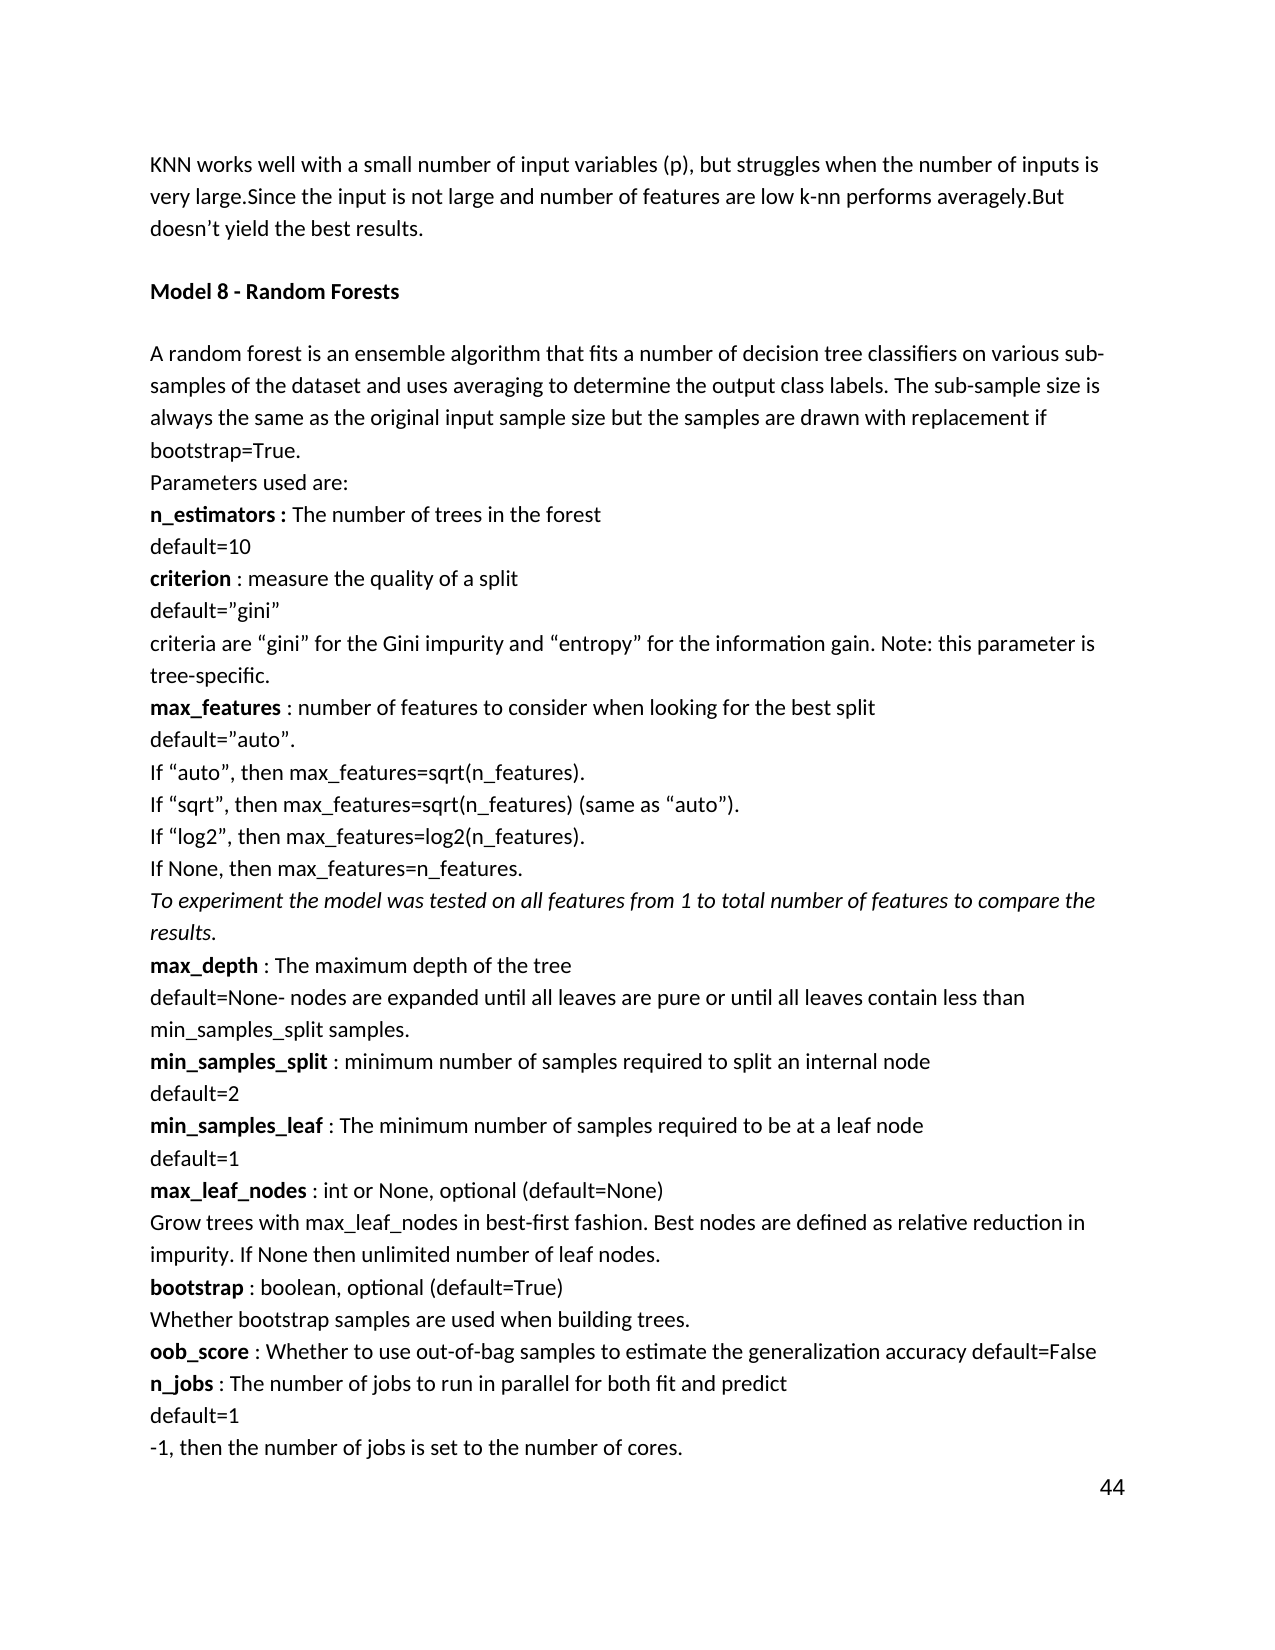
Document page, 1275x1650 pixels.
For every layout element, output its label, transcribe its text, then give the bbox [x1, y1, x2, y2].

text If “sqrt”, then max_features=sqrt(n_features) (same as “auto”). [150, 790, 1134, 818]
text Whether bootstrap samples are used when building trees. [150, 1305, 1134, 1333]
text oob_score : Whether to use out-of-bag samples to estimate the generalization accuracy default=False [150, 1337, 1134, 1365]
text default=2 [150, 1079, 1134, 1107]
text To experiment the model was tested on all features from 1 to total number of features to compare the results. [150, 886, 1134, 947]
text KNN works well with a small number of input variables (p), but struggles when the number of inputs is very large.Since the input is not large and number of features are low k-nn performs averagely.But doesn’t yield the best results. [150, 150, 1134, 242]
text min_samples_split : minimum number of samples required to split an internal node [150, 1047, 1134, 1075]
text max_depth : The maximum depth of the tree [150, 951, 1134, 979]
text default=1 [150, 1144, 1134, 1172]
text max_leaf_nodes : int or None, optional (default=None) [150, 1176, 1134, 1204]
text max_features : number of features to consider when looking for the best split [150, 693, 1134, 721]
text default=10 [150, 532, 1134, 560]
text n_estimators : The number of trees in the forest [150, 500, 1134, 528]
text criterion : measure the quality of a split [150, 564, 1134, 592]
text Grow trees with max_leaf_nodes in best-first fashion. Best nodes are defined as relative reduction in impurity. If None then unlimited number of leaf nodes. [150, 1208, 1134, 1268]
text bootstrap : boolean, optional (default=True) [150, 1273, 1134, 1301]
text -1, then the number of jobs is set to the number of cores. [150, 1433, 1134, 1462]
text Parameters used are: [150, 468, 1134, 496]
text n_jobs : The number of jobs to run in parallel for both fit and predict [150, 1369, 1134, 1397]
text default=”gini” [150, 597, 1134, 625]
text If None, then max_features=n_features. [150, 854, 1134, 882]
text min_samples_leaf : The minimum number of samples required to be at a leaf node [150, 1112, 1134, 1140]
text Model 8 - Random Forests [150, 277, 1134, 305]
text If “auto”, then max_features=sqrt(n_features). [150, 758, 1134, 786]
text default=None- nodes are expanded until all leaves are pure or until all leaves contain less than min_samples_split samples. [150, 983, 1134, 1043]
text default=1 [150, 1401, 1134, 1429]
text criteria are “gini” for the Gini impurity and “entropy” for the information gain. Note: this parameter is tree-specific. [150, 629, 1134, 689]
text default=”auto”. [150, 725, 1134, 753]
text If “log2”, then max_features=log2(n_features). [150, 822, 1134, 850]
text A random forest is an ensemble algorithm that fits a number of decision tree classifiers on various sub-samples of the dataset and uses averaging to determine the output class labels. The sub-sample size is always the same as the original input sample size but the samples are drawn with replacement if bootstrap=True. [150, 339, 1134, 464]
